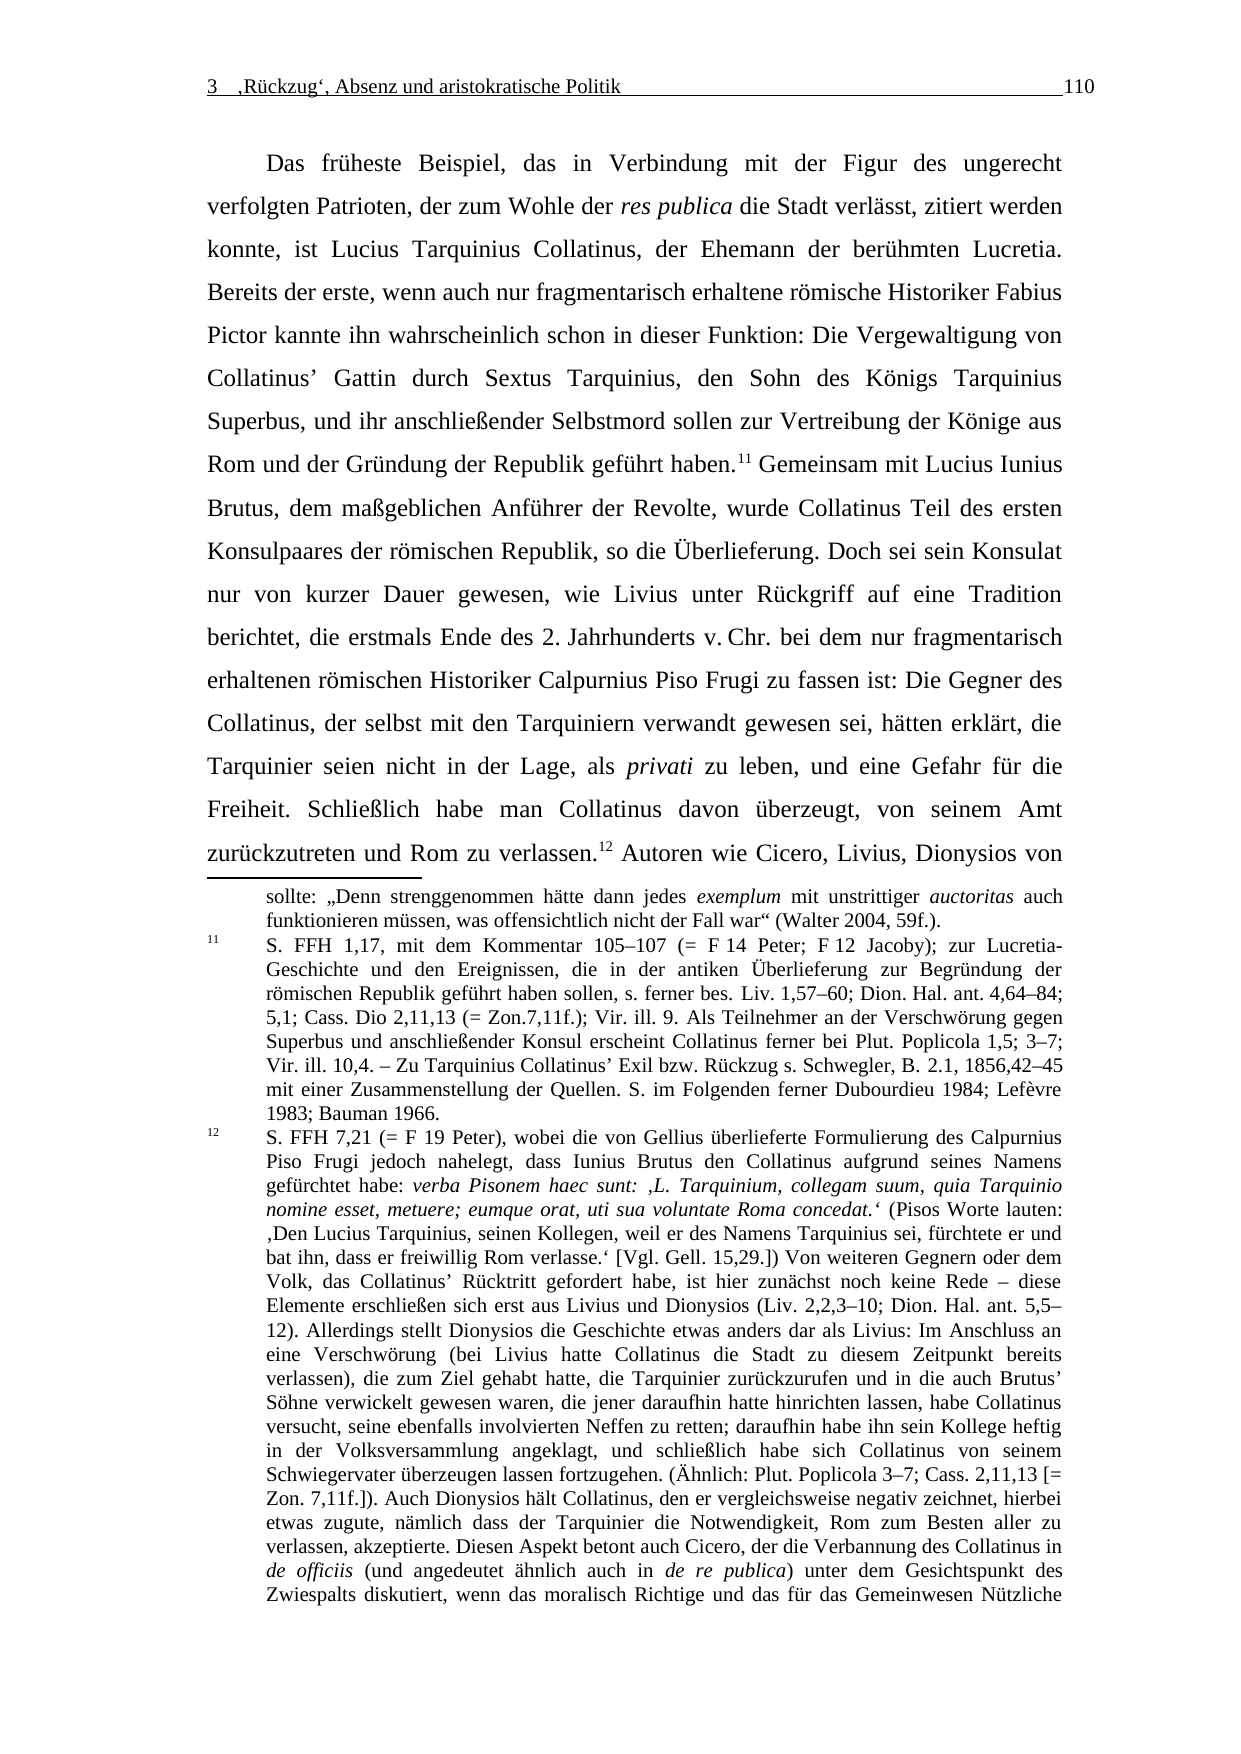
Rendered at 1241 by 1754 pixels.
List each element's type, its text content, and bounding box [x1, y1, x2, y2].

text Das früheste Beispiel, das in Verbindung mit der Figur des ungerecht verfolgten Patrioten, der zum Wohle der res publica die Stadt verlässt, zitiert werden konnte, ist Lucius Tarquinius Collatinus, der Ehemann der berühmten Lucretia. Bereits der erste, wenn auch nur fragmentarisch erhaltene römische Historiker Fabius Pictor kannte ihn wahrscheinlich schon in dieser Funktion: Die Vergewaltigung von Collatinus’ Gattin durch Sextus Tarquinius, den Sohn des Königs Tarquinius Superbus, und ihr anschließender Selbstmord sollen zur Vertreibung der Könige aus Rom und der Gründung der Republik geführt haben. Gemeinsam mit Lucius Iunius Brutus, dem maßgeblichen Anführer der Revolte, wurde Collatinus Teil des ersten Konsulpaares der römischen Republik, so die Überlieferung. Doch sei sein Konsulat nur von kurzer Dauer gewesen, wie Livius unter Rückgriff auf eine Tradition berichtet, die erstmals Ende des 2. Jahrhunderts v. Chr. bei dem nur fragmentarisch erhaltenen römischen Historiker Calpurnius Piso Frugi zu fassen ist: Die Gegner des Collatinus, der selbst mit den Tarquiniern verwandt gewesen sei, hätten erklärt, die Tarquinier seien nicht in der Lage, als privati zu leben, und eine Gefahr für die Freiheit. Schließlich habe man Collatinus davon überzeugt, von seinem Amt zurückzutreten und Rom zu verlassen. Autoren wie Cicero, Livius, Dionysios von Halikarnassos, Plutarch und Cassius Dio betonen hierbei, dass es sich um einen höchst ehrenvollen Rückzug nach Lavinium gehandelt habe: Collatinus habe seinen gesamten Besitz mitnehmen dürfen, und seine Standesgenossen wie auch die späteren Generationen hätten ihn für das Opfer gepriesen, das er dem Wohl der res publica gebracht hatte. [207, 148, 1063, 866]
